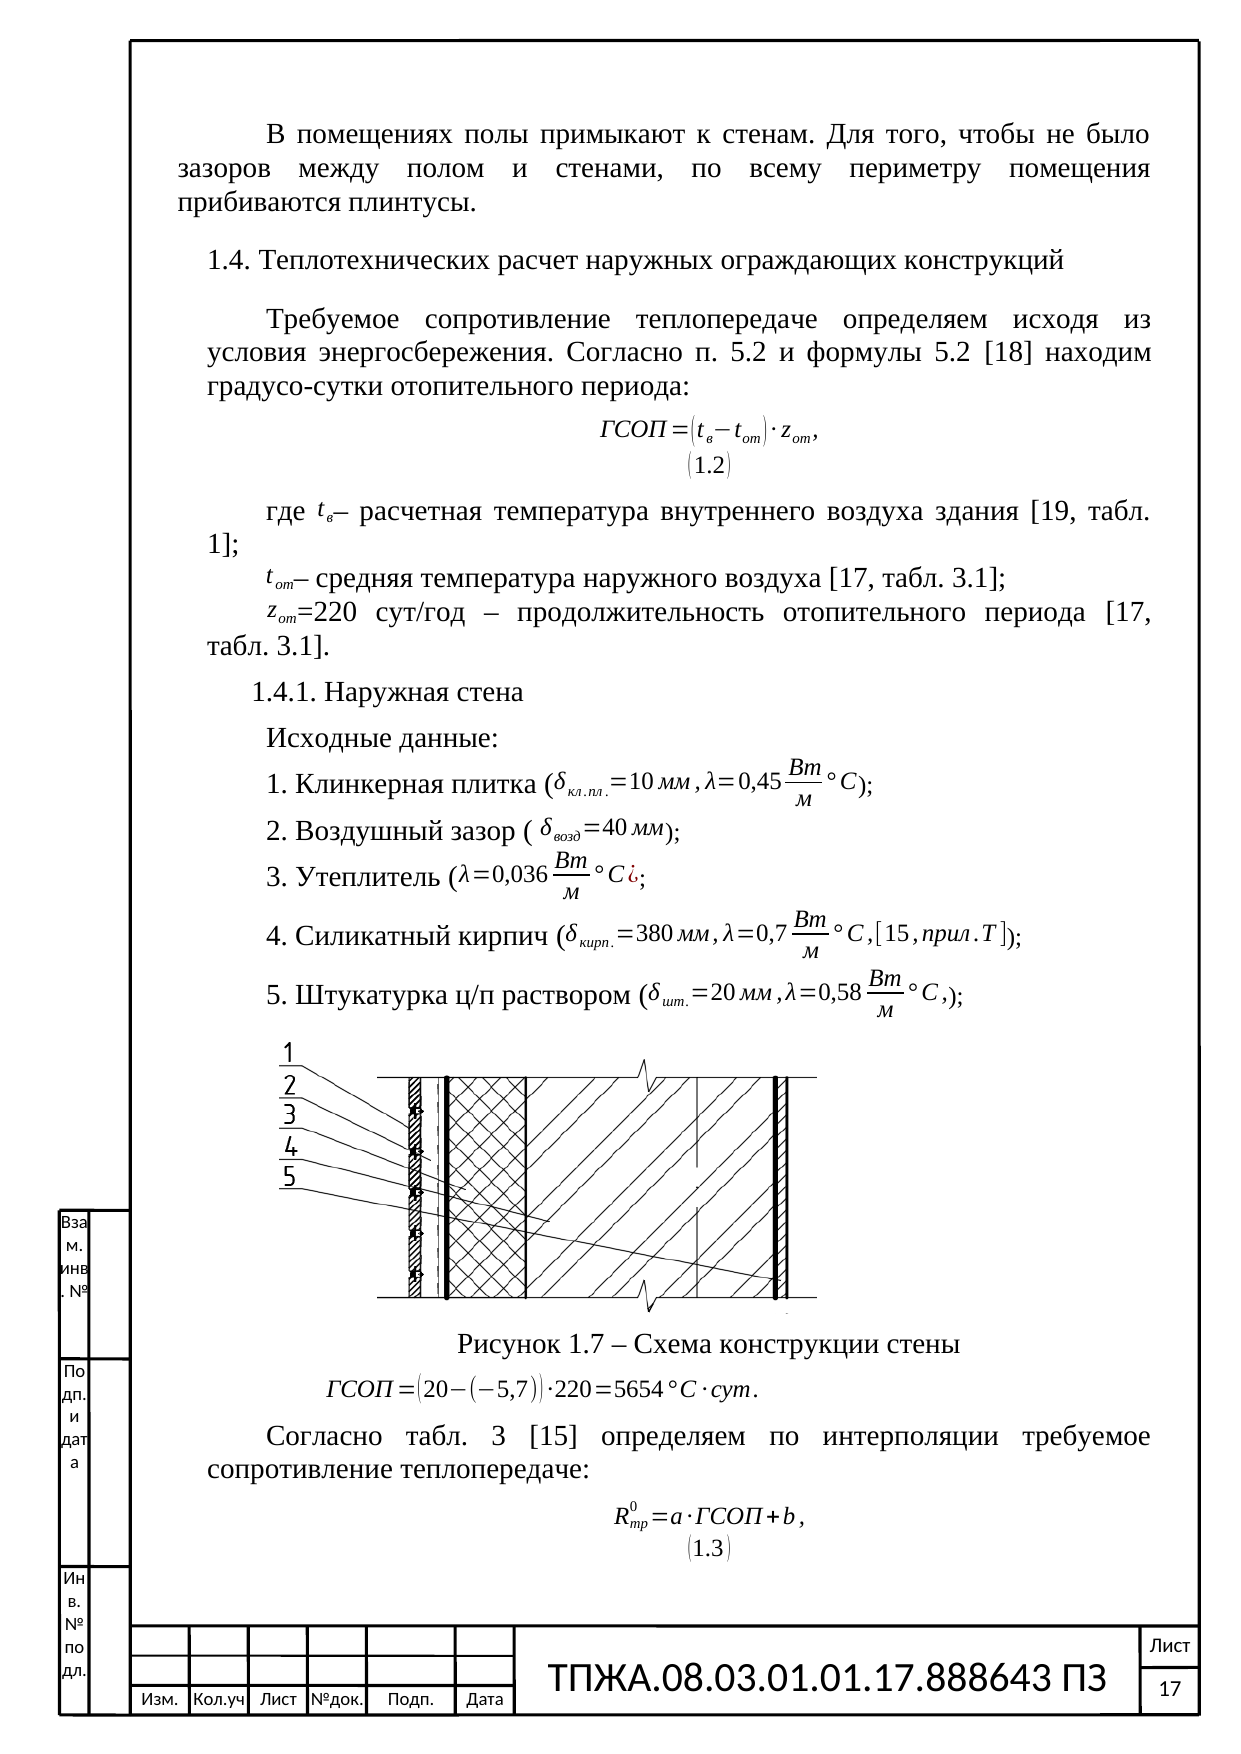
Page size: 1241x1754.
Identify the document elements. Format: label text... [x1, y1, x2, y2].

picture [265, 1023, 838, 1314]
text 1.4.1. Наружная стена [251, 674, 1152, 708]
text Требуемое сопротивление теплопередаче определяем исходя из условия энергосбережения. Согласно п. 5.2 и формулы 5.2 [18] находим градусо-сутки отопительного периода: [207, 301, 1152, 401]
text =220 сут/год – продолжительность отопительного периода [17, табл. 3.1]. [207, 594, 1152, 662]
text 5. Штукатурка ц/п раствором (); [207, 964, 1152, 1023]
text В помещениях полы примыкают к стенам. Для того, чтобы не было зазоров между полом и стенами, по всему периметру помещения прибиваются плинтусы. [177, 117, 1152, 217]
text 4. Силикатный кирпич (); [207, 905, 1152, 964]
text – средняя температура наружного воздуха [17, табл. 3.1]; [207, 560, 1152, 594]
text 1. Клинкерная плитка (); [207, 754, 1152, 813]
text где – расчетная температура внутреннего воздуха здания [19, табл. 1]; [207, 493, 1152, 560]
text 3. Утеплитель (; [207, 846, 1152, 905]
text Исходные данные: [207, 720, 1152, 754]
text Согласно табл. 3 [15] определяем по интерполяции требуемое сопротивление теплопередаче: [207, 1418, 1152, 1485]
text 2. Воздушный зазор ( ); [207, 813, 1152, 846]
text Рисунок 1.7 – Схема конструкции стены [207, 1326, 1152, 1360]
text Теплотехнических расчет наружных ограждающих конструкций [207, 242, 1152, 276]
